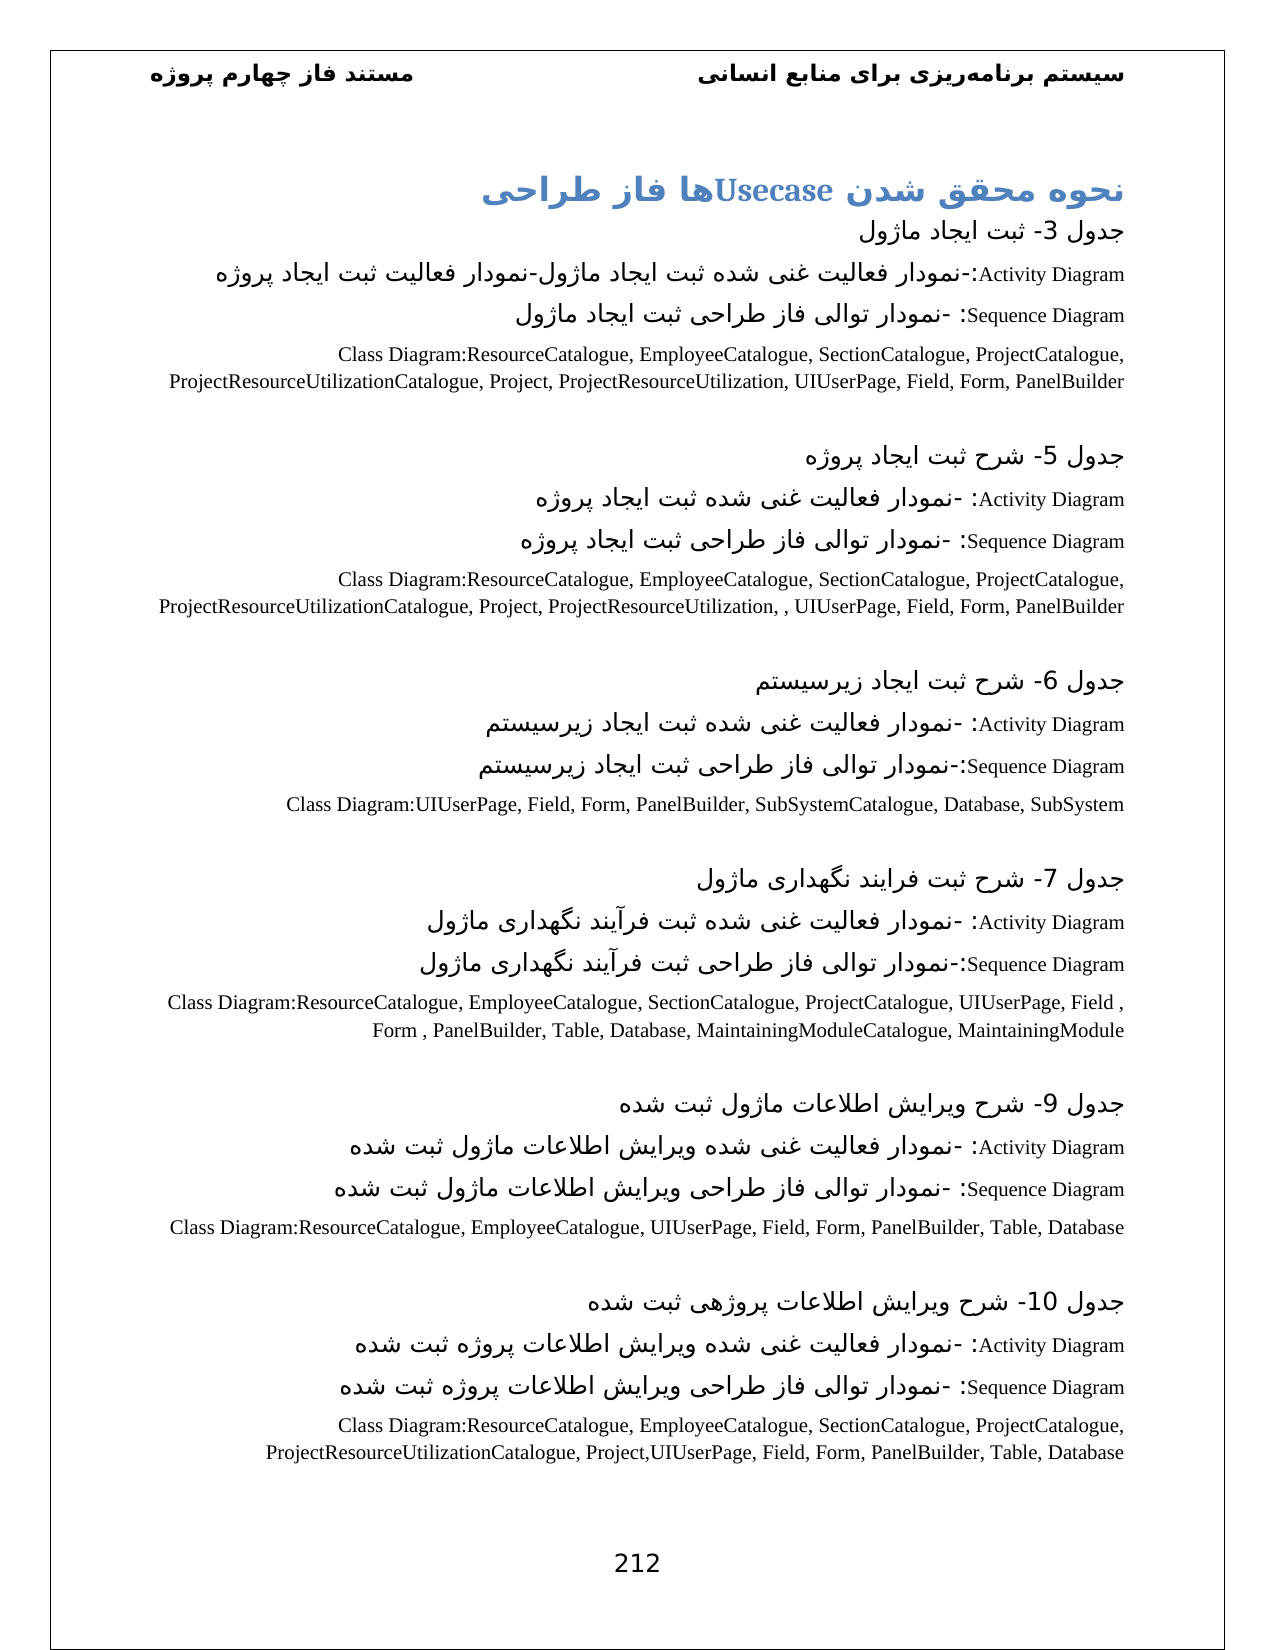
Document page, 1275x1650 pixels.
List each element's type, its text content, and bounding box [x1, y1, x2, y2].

text Class Diagram:ResourceCatalogue, EmployeeCatalogue, SectionCatalogue, ProjectCatalogue, ProjectResourceUtilizationCatalogue, Project, ProjectResourceUtilization, , UIUserPage, Field, Form, PanelBuilder [150, 567, 1125, 618]
text Class Diagram:ResourceCatalogue, EmployeeCatalogue, SectionCatalogue, ProjectCatalogue, ProjectResourceUtilizationCatalogue, Project, ProjectResourceUtilization, UIUserPage, Field, Form, PanelBuilder [150, 342, 1125, 393]
text جدول 6- شرح ثبت ایجاد زیرسیستم [150, 666, 1125, 695]
text جدول 5- شرح ثبت ایجاد پروژه [150, 441, 1125, 470]
text Activity Diagram: -نمودار فعالیت غنی شده ثبت ایجاد پروژه [150, 483, 1125, 512]
text Sequence Diagram: -نمودار توالی فاز طراحی ویرایش اطلاعات پروژه ثبت شده [150, 1371, 1125, 1400]
text Class Diagram:UIUserPage, Field, Form, PanelBuilder, SubSystemCatalogue, Database, SubSystem [150, 792, 1125, 816]
text Class Diagram:ResourceCatalogue, EmployeeCatalogue, SectionCatalogue, ProjectCatalogue, UIUserPage, Field , Form , PanelBuilder, Table, Database, MaintainingModuleCatalogue, MaintainingModule [150, 990, 1125, 1042]
text جدول 7- شرح ثبت فرایند نگهداری ماژول [150, 864, 1125, 894]
text Sequence Diagram: -نمودار توالی فاز طراحی ثبت ایجاد ماژول [150, 300, 1125, 329]
text Activity Diagram:-نمودار فعالیت غنی شده ثبت ایجاد ماژول-نمودار فعالیت ثبت ایجاد پروژه [150, 258, 1125, 287]
text جدول 9- شرح ویرایش اطلاعات ماژول ثبت شده [150, 1089, 1125, 1119]
text جدول 10- شرح ویرایش اطلاعات پروژه‏ی ثبت شده [150, 1287, 1125, 1316]
text Sequence Diagram: -نمودار توالی فاز طراحی ثبت ایجاد پروژه [150, 525, 1125, 554]
text Class Diagram:ResourceCatalogue, EmployeeCatalogue, UIUserPage, Field, Form, PanelBuilder, Table, Database [150, 1215, 1125, 1239]
text Activity Diagram: -نمودار فعالیت غنی شده ویرایش اطلاعات ماژول ثبت شده [150, 1131, 1125, 1161]
text Activity Diagram: -نمودار فعالیت غنی شده ثبت فرآیند نگهداری ماژول [150, 906, 1125, 936]
text Activity Diagram: -نمودار فعالیت غنی شده ویرایش اطلاعات پروژه ثبت شده [150, 1329, 1125, 1358]
text Class Diagram:ResourceCatalogue, EmployeeCatalogue, SectionCatalogue, ProjectCatalogue, ProjectResourceUtilizationCatalogue, Project,UIUserPage, Field, Form, PanelBuilder, Table, Database [150, 1413, 1125, 1464]
subtitle نحوه محقق شدن Usecaseها فاز طراحی [150, 171, 1125, 210]
text Sequence Diagram: -نمودار توالی فاز طراحی ویرایش اطلاعات ماژول ثبت شده [150, 1173, 1125, 1202]
text Sequence Diagram:-نمودار توالی فاز طراحی ثبت ایجاد زیرسیستم [150, 750, 1125, 779]
text جدول 3- ثبت ایجاد ماژول [150, 216, 1125, 245]
text Sequence Diagram:-نمودار توالی فاز طراحی ثبت فرآیند نگهداری ماژول [150, 948, 1125, 977]
text Activity Diagram: -نمودار فعالیت غنی شده ثبت ایجاد زیرسیستم [150, 708, 1125, 737]
